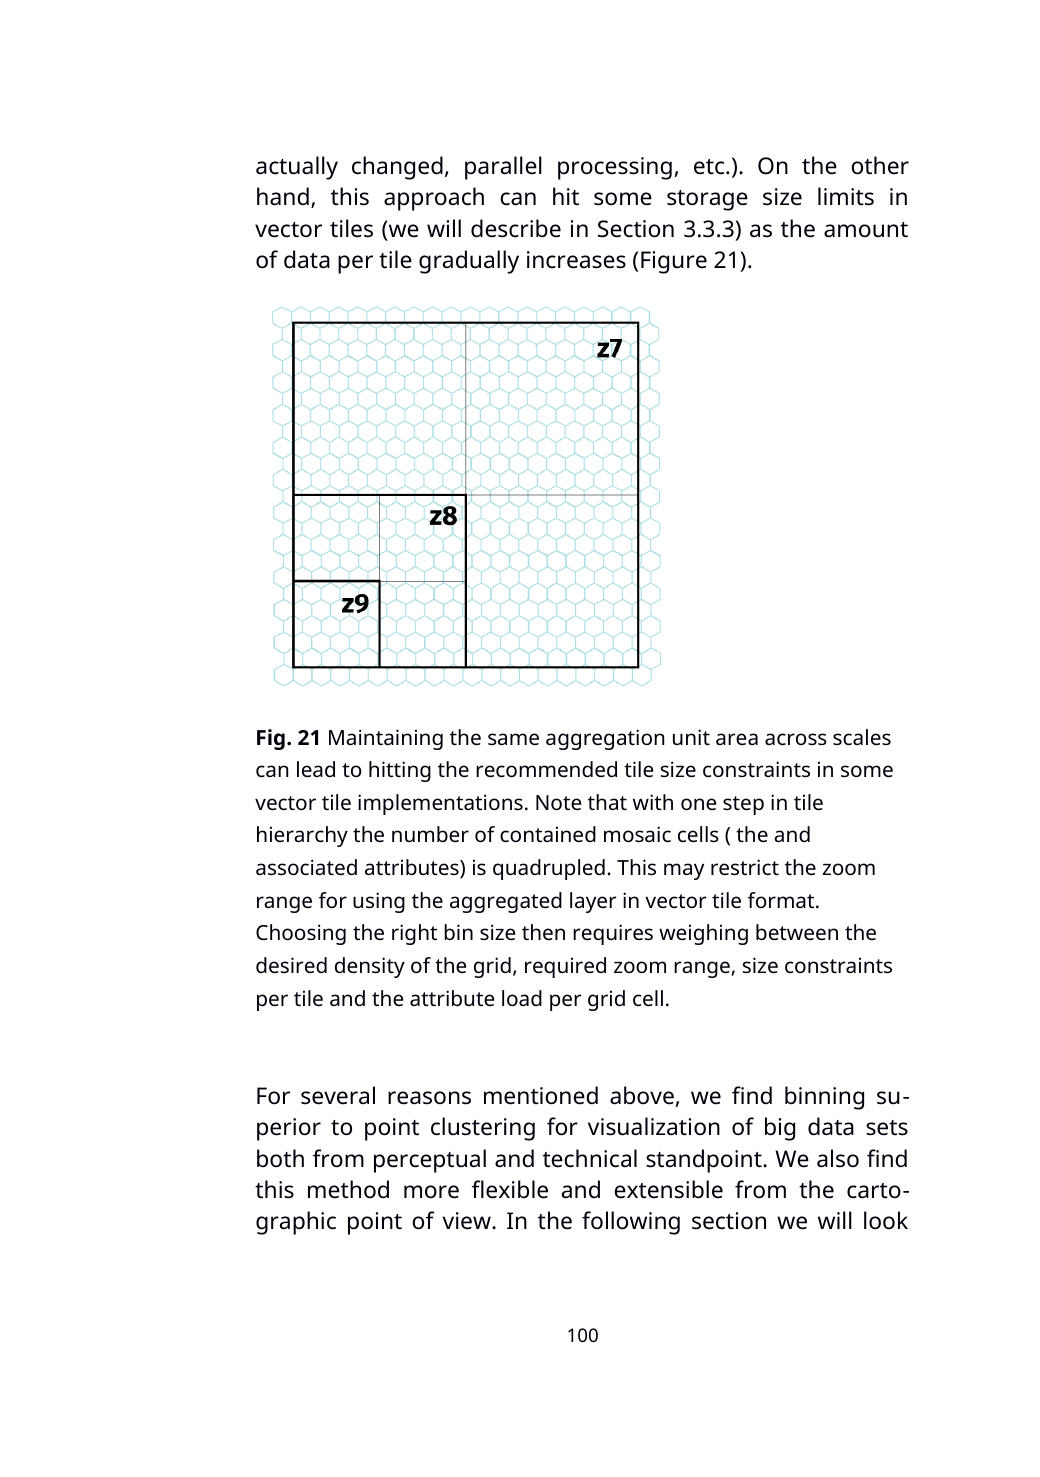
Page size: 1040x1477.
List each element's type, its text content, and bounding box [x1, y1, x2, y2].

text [255, 150, 910, 275]
picture [255, 293, 681, 702]
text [255, 1080, 910, 1236]
text Fig. 21 Maintaining the same aggregation unit area across scales can lead to hitting the recommended tile size constraints in some vector tile implementations. Note that with one step in tile hierarchy the number of contained mosaic cells ( the and associated attributes) is quadrupled. This may restrict the zoom range for using the aggregated layer in vector tile format. Choosing the right bin size then requires weighing between the desired density of the grid, required zoom range, size constraints per tile and the attribute load per grid cell. [255, 723, 910, 1012]
